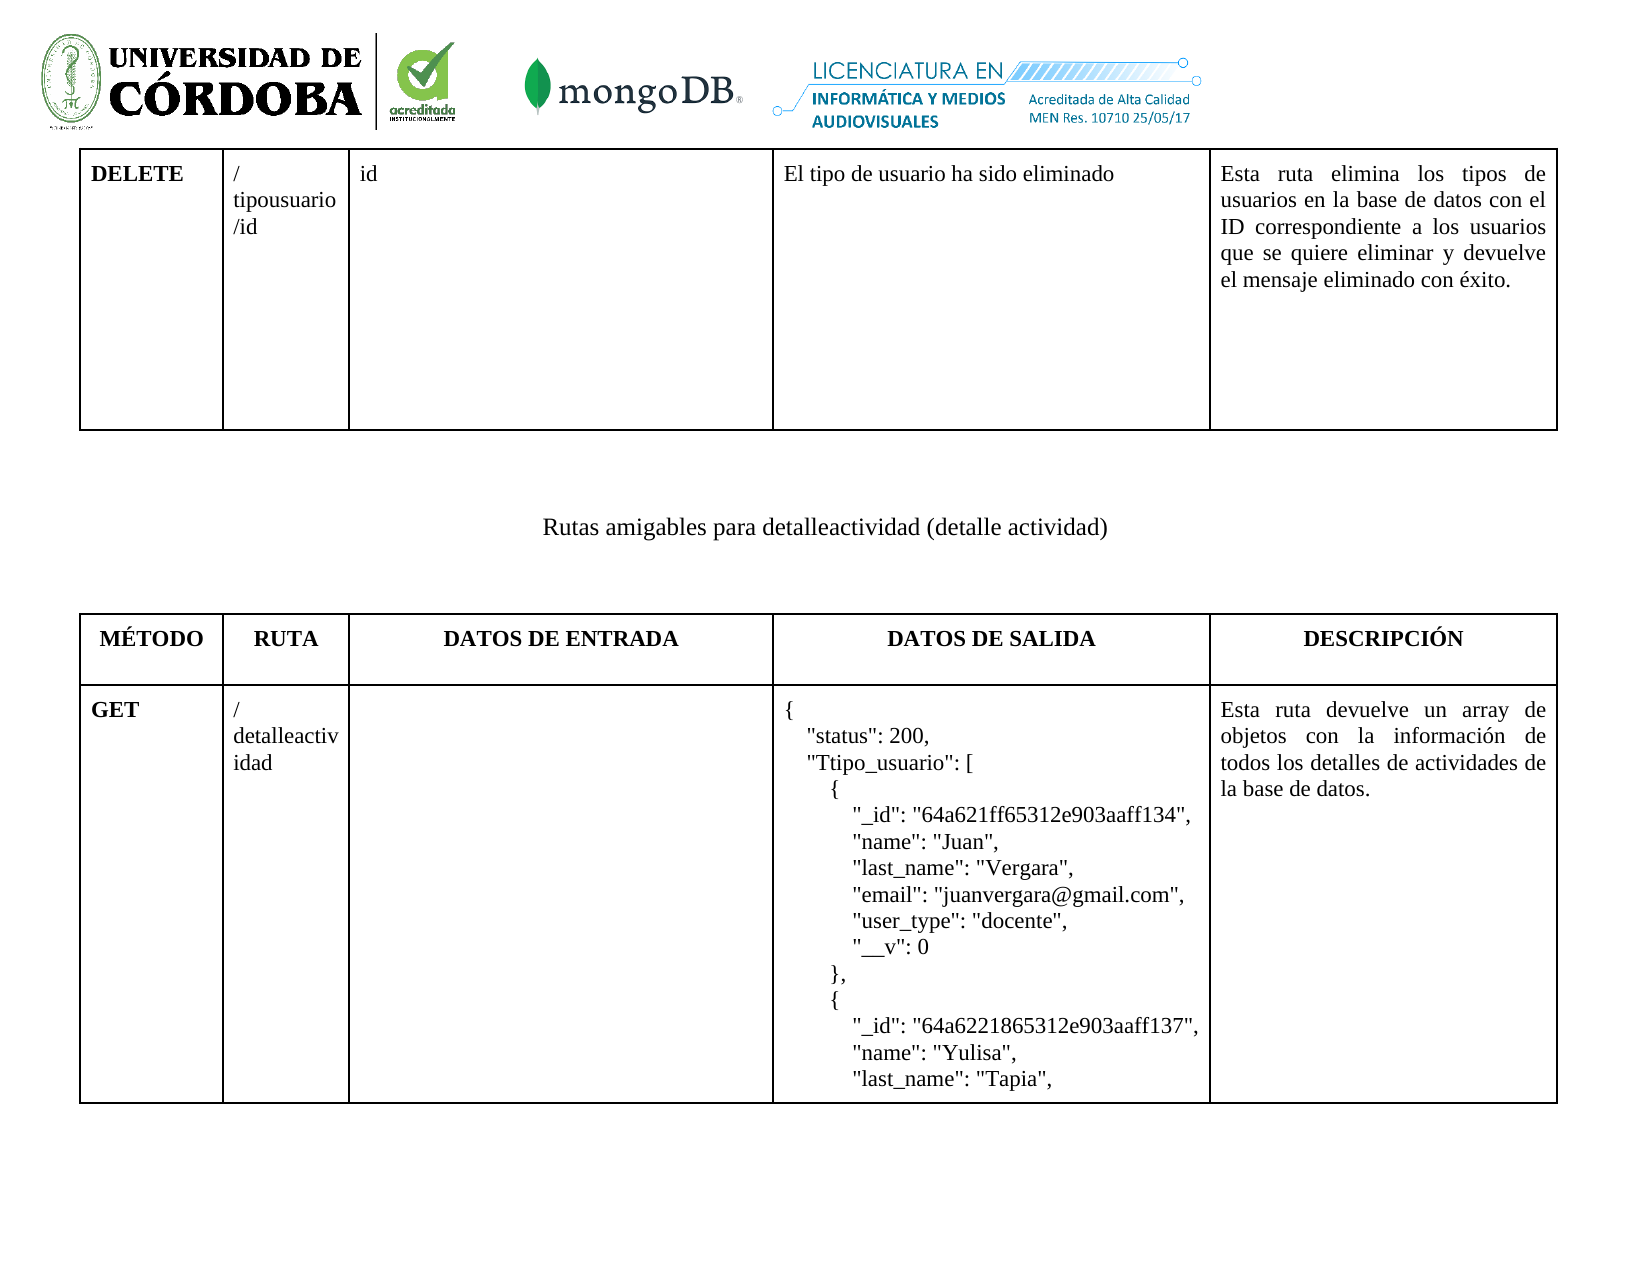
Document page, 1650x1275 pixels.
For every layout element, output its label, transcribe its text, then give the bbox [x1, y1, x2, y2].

subtitle Rutas amigables para detalleactividad (detalle actividad) [177, 512, 1473, 540]
picture [41, 33, 455, 130]
table_header RUTA [224, 615, 348, 684]
table_header DATOS DE SALIDA [774, 615, 1209, 684]
picture [523, 56, 744, 116]
table_header MÉTODO [81, 615, 222, 684]
picture [761, 41, 1213, 144]
table_cell [350, 686, 772, 1102]
table_cell Esta ruta devuelve un array de objetos con la información de todos los detalles de actividades de la base de datos. [1211, 686, 1556, 1102]
table_header DESCRIPCIÓN [1211, 615, 1556, 684]
table_cell /detalleactividad [224, 686, 348, 1102]
table_cell GET [81, 686, 222, 1102]
table_cell DELETE [81, 150, 222, 428]
table_cell Esta ruta elimina los tipos de usuarios en la base de datos con el ID correspondiente a los usuarios que se quiere eliminar y devuelve el mensaje eliminado con éxito. [1211, 150, 1556, 428]
table_cell id [350, 150, 772, 428]
table_cell /tipousuario/id [224, 150, 348, 428]
table_header DATOS DE ENTRADA [350, 615, 772, 684]
table_cell El tipo de usuario ha sido eliminado [774, 150, 1209, 428]
